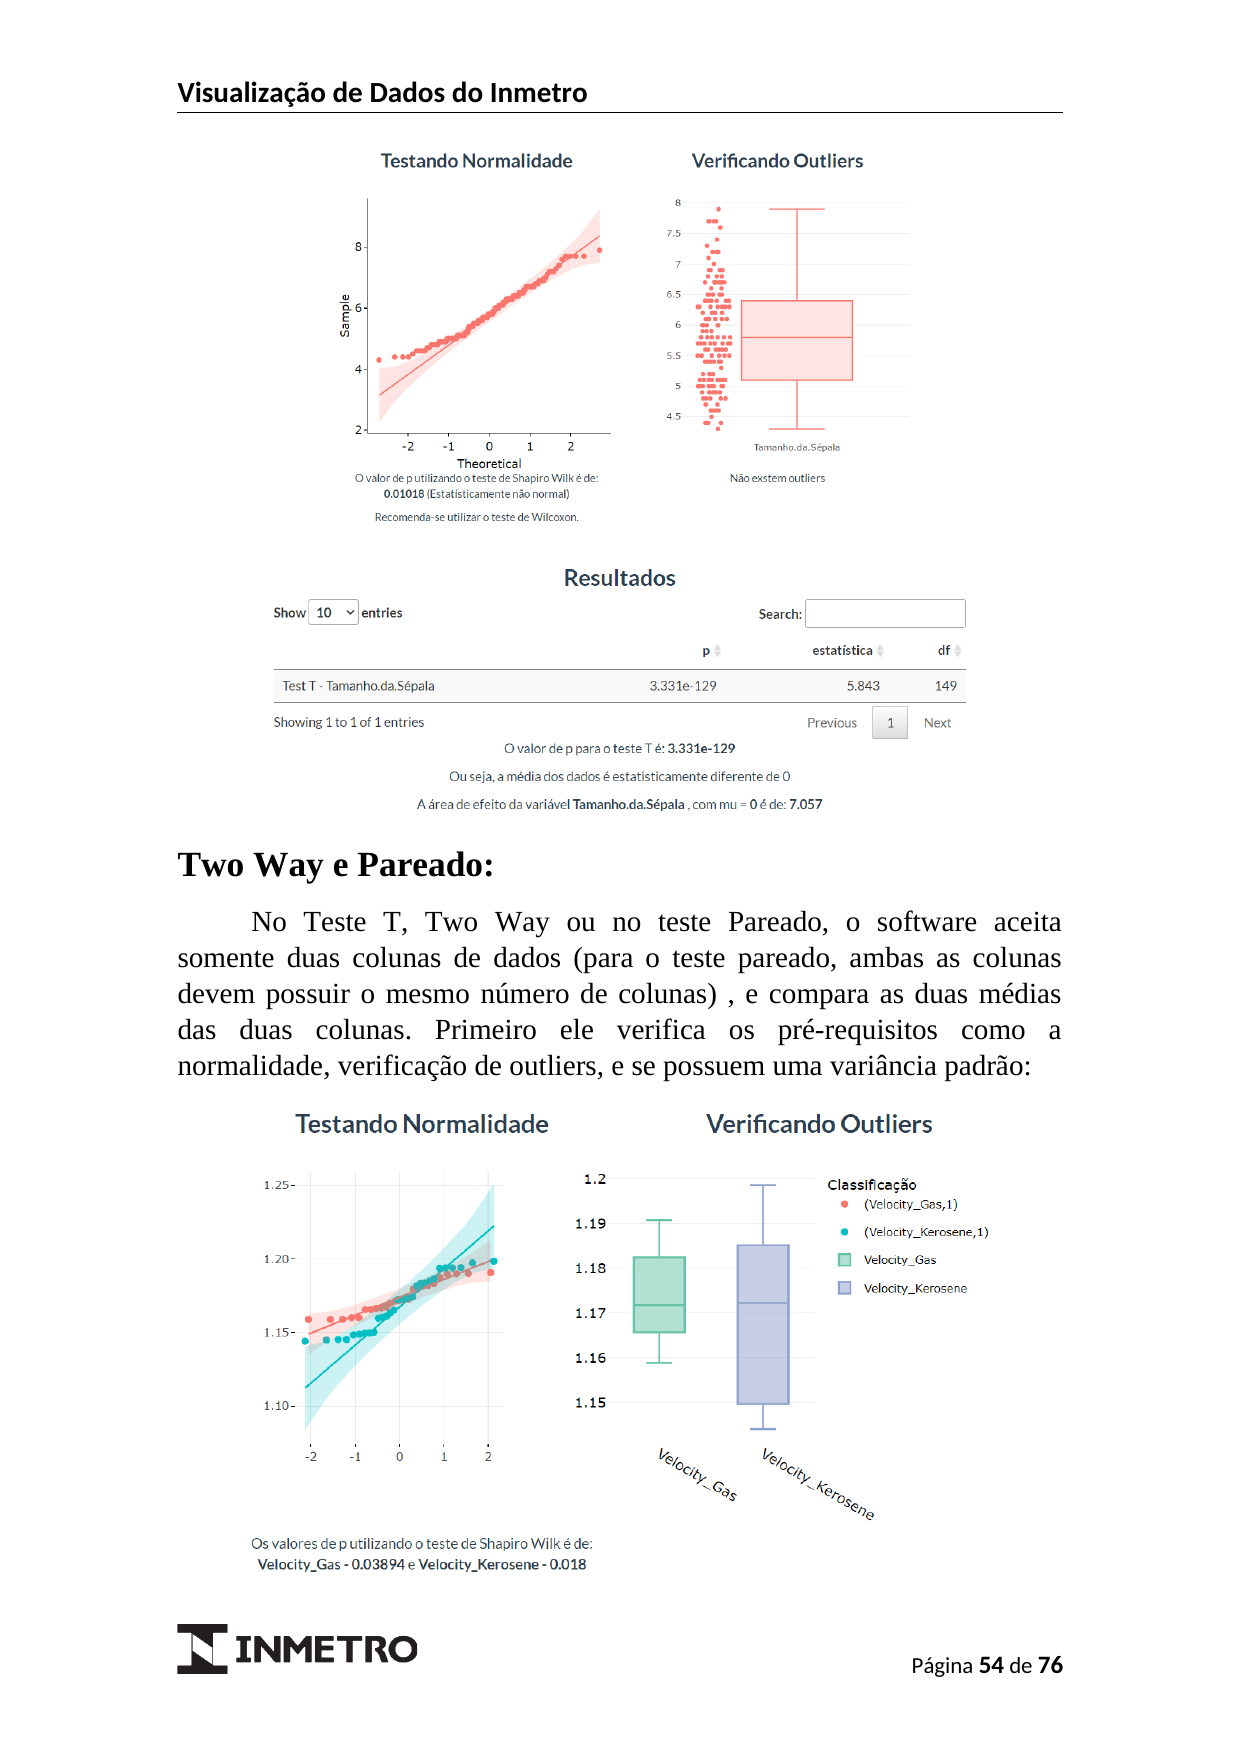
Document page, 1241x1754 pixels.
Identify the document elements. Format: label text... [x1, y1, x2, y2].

text No Teste T, Two Way ou no teste Pareado, o software aceita somente duas colunas de dados (para o teste pareado, ambas as colunas devem possuir o mesmo número de colunas) , e compara as duas médias das duas colunas. Primeiro ele verifica os pré-requisitos como a normalidade, verificação de outliers, e se possuem uma variância padrão: [177, 904, 1063, 1082]
text Two Way e Pareado: [177, 843, 1063, 884]
picture [268, 558, 972, 825]
picture [250, 1101, 990, 1587]
picture [320, 147, 920, 540]
picture [177, 1624, 418, 1674]
